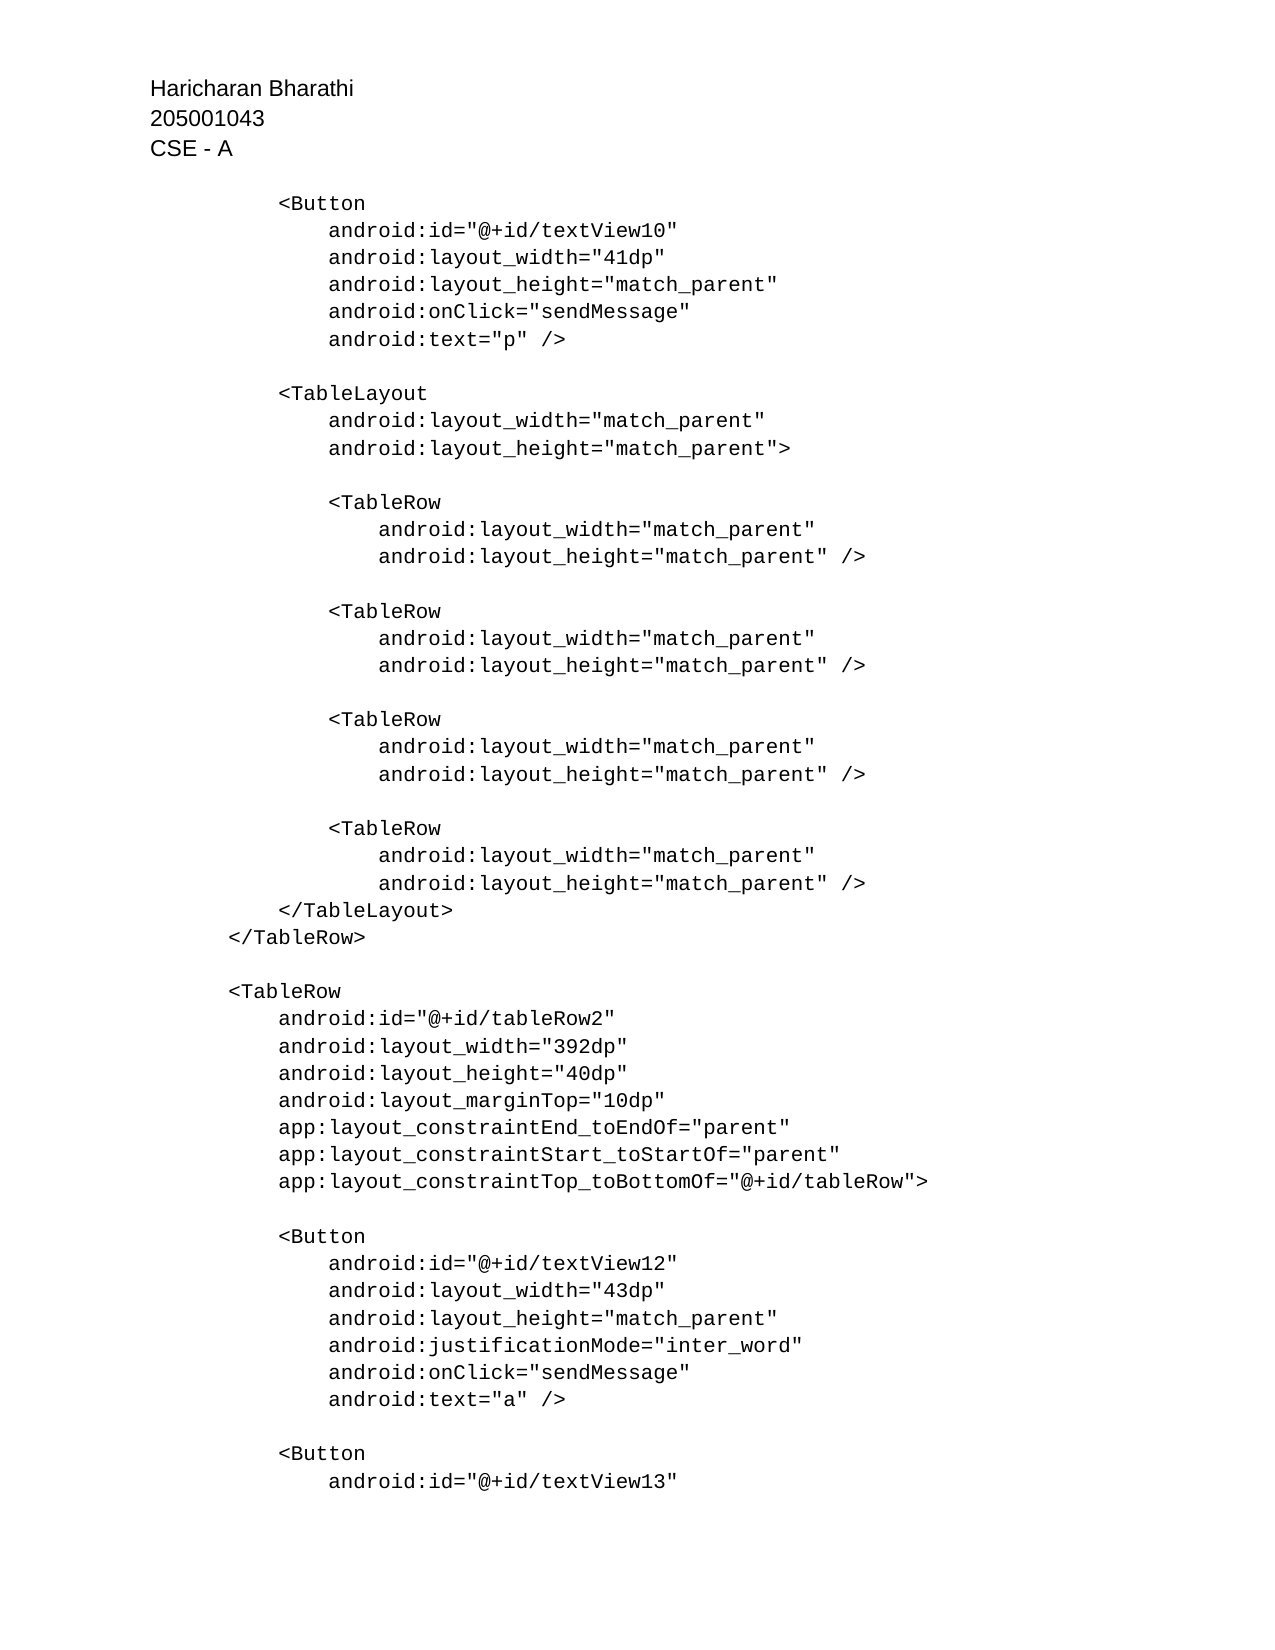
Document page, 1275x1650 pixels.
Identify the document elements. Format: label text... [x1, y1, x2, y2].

text app:layout_constraintTop_toBottomOf="@+id/tableRow"> [178, 1172, 1125, 1195]
text </TableRow> [178, 927, 1125, 951]
text android:layout_width="match_parent" [178, 519, 1125, 543]
text <TableRow [178, 492, 1125, 516]
text android:layout_height="match_parent" /> [178, 872, 1125, 896]
text android:layout_height="match_parent" [178, 1307, 1125, 1331]
text android:onClick="sendMessage" [178, 1362, 1125, 1386]
text android:id="@+id/textView12" [178, 1253, 1125, 1277]
text android:id="@+id/textView13" [178, 1471, 1125, 1494]
text android:layout_width="392dp" [178, 1036, 1125, 1059]
text <TableRow [178, 981, 1125, 1005]
text android:id="@+id/tableRow2" [178, 1008, 1125, 1032]
text android:id="@+id/textView10" [178, 220, 1125, 244]
text <Button [178, 193, 1125, 216]
text <TableLayout [178, 383, 1125, 407]
text app:layout_constraintEnd_toEndOf="parent" [178, 1117, 1125, 1141]
text android:layout_height="match_parent" /> [178, 655, 1125, 679]
text android:layout_height="match_parent" /> [178, 764, 1125, 787]
text <Button [178, 1443, 1125, 1467]
text android:layout_height="match_parent" /> [178, 546, 1125, 570]
text android:layout_marginTop="10dp" [178, 1090, 1125, 1114]
text <TableRow [178, 709, 1125, 733]
text <TableRow [178, 818, 1125, 842]
text </TableLayout> [178, 900, 1125, 923]
text android:layout_width="match_parent" [178, 737, 1125, 760]
text android:layout_height="40dp" [178, 1063, 1125, 1086]
text android:layout_height="match_parent"> [178, 437, 1125, 461]
text <TableRow [178, 601, 1125, 624]
text android:layout_width="match_parent" [178, 845, 1125, 869]
text android:layout_width="match_parent" [178, 410, 1125, 434]
text android:layout_width="match_parent" [178, 628, 1125, 651]
text android:onClick="sendMessage" [178, 302, 1125, 325]
text android:text="p" /> [178, 329, 1125, 352]
text app:layout_constraintStart_toStartOf="parent" [178, 1144, 1125, 1168]
text android:layout_width="41dp" [178, 247, 1125, 271]
text android:layout_width="43dp" [178, 1280, 1125, 1304]
text android:layout_height="match_parent" [178, 274, 1125, 298]
text android:text="a" /> [178, 1389, 1125, 1413]
text android:justificationMode="inter_word" [178, 1335, 1125, 1358]
text <Button [178, 1226, 1125, 1249]
